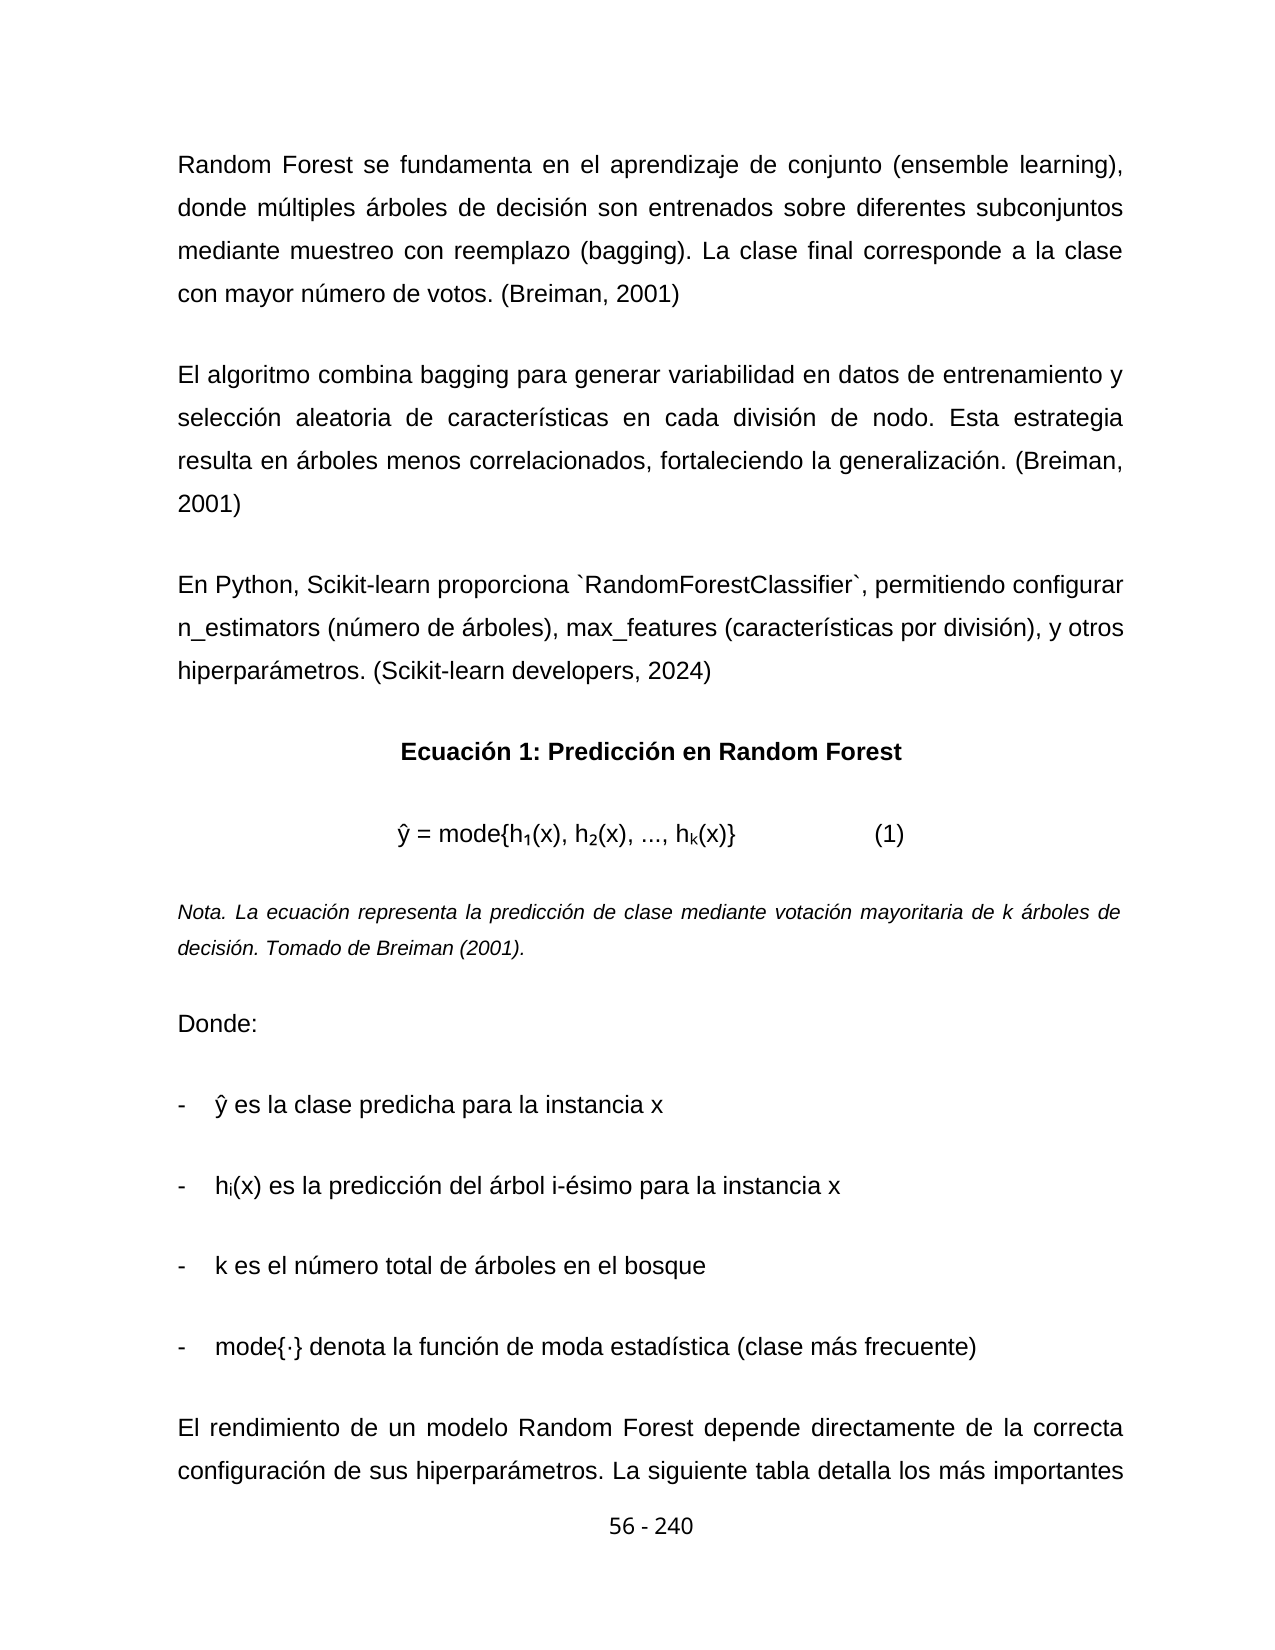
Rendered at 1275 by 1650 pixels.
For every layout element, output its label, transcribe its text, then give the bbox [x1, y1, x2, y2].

text Random Forest se fundamenta en el aprendizaje de conjunto (ensemble learning), donde múltiples árboles de decisión son entrenados sobre diferentes subconjuntos mediante muestreo con reemplazo (bagging). La clase final corresponde a la clase con mayor número de votos. (Breiman, 2001) [177, 150, 1125, 308]
text El algoritmo combina bagging para generar variabilidad en datos de entrenamiento y selección aleatoria de características en cada división de nodo. Esta estrategia resulta en árboles menos correlacionados, fortaleciendo la generalización. (Breiman, 2001) [177, 360, 1125, 518]
list hᵢ(x) es la predicción del árbol i-ésimo para la instancia x [177, 1171, 1125, 1199]
text Nota. La ecuación representa la predicción de clase mediante votación mayoritaria de k árboles de decisión. Tomado de Breiman (2001). [177, 900, 1125, 960]
list k es el número total de árboles en el bosque [177, 1251, 1125, 1280]
list ŷ es la clase predicha para la instancia x [177, 1090, 1125, 1119]
text ŷ = mode{h₁(x), h₂(x), ..., hₖ(x)} (1) [177, 817, 1125, 848]
text Donde: [177, 1009, 1125, 1038]
list mode{·} denota la función de moda estadística (clase más frecuente) [177, 1332, 1125, 1361]
text Ecuación 1: Predicción en Random Forest [177, 737, 1125, 766]
text En Python, Scikit-learn proporciona `RandomForestClassifier`, permitiendo configurar n_estimators (número de árboles), max_features (características por división), y otros hiperparámetros. (Scikit-learn developers, 2024) [177, 570, 1125, 685]
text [177, 1413, 1125, 1484]
